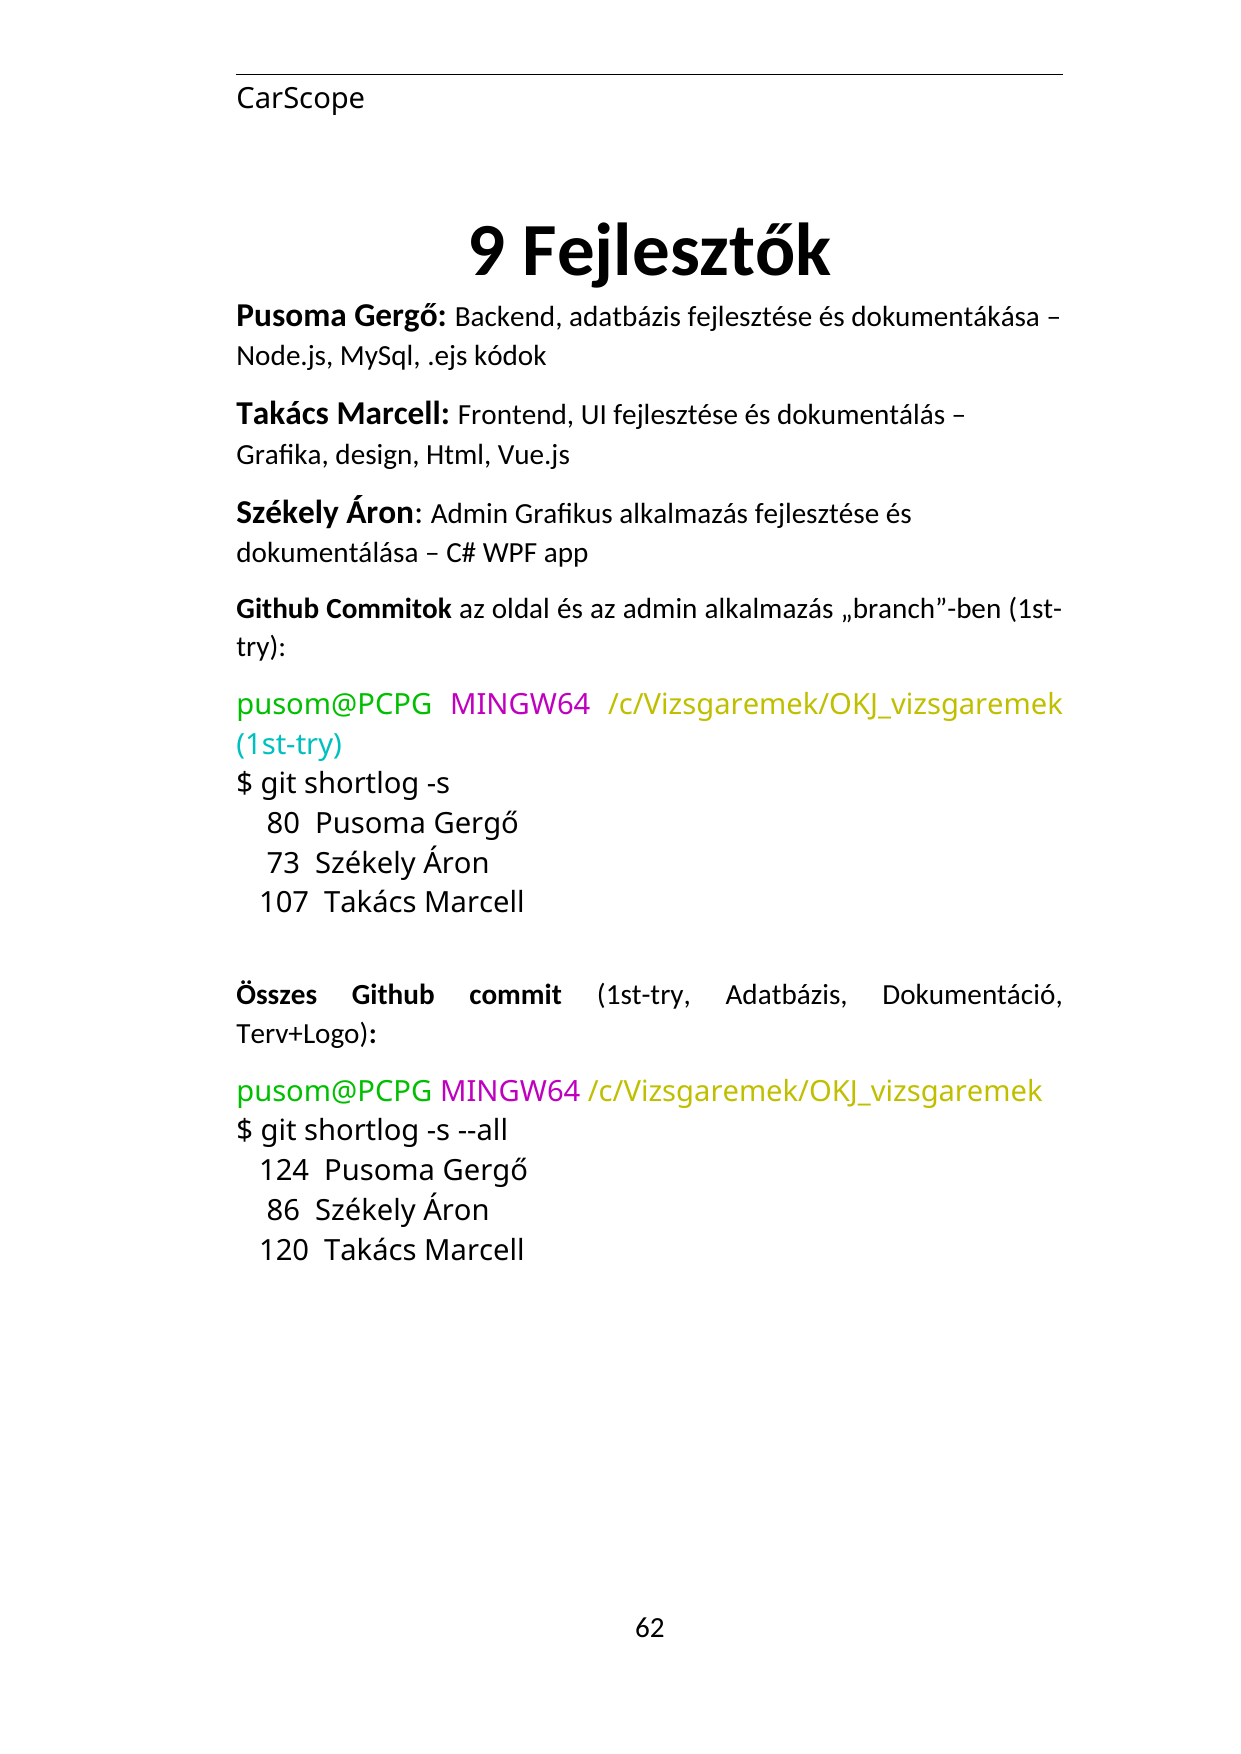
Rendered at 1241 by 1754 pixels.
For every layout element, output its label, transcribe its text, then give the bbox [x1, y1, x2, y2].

text Pusoma Gergő: Backend, adatbázis fejlesztése és dokumentákása – Node.js, MySql, .ejs kódok [236, 294, 1063, 373]
text 80 Pusoma Gergő [236, 802, 1063, 842]
text $ git shortlog -s [236, 763, 1063, 802]
text 120 Takács Marcell [236, 1229, 1063, 1268]
text pusom@PCPG MINGW64 /c/Vizsgaremek/OKJ_vizsgaremek (1st-try) [236, 683, 1063, 763]
text 124 Pusoma Gergő [236, 1149, 1063, 1189]
text $ git shortlog -s --all [236, 1110, 1063, 1149]
text pusom@PCPG MINGW64 /c/Vizsgaremek/OKJ_vizsgaremek [236, 1070, 1063, 1110]
subtitle 9 Fejlesztők [236, 202, 1063, 294]
text Összes Github commit (1st-try, Adatbázis, Dokumentáció, Terv+Logo): [236, 976, 1063, 1051]
text 107 Takács Marcell [236, 882, 1063, 921]
text 86 Székely Áron [236, 1189, 1063, 1229]
text Takács Marcell: Frontend, UI fejlesztése és dokumentálás – Grafika, design, Html, Vue.js [236, 392, 1063, 472]
text Github Commitok az oldal és az admin alkalmazás „branch”-ben (1st-try): [236, 590, 1063, 664]
text 73 Székely Áron [236, 842, 1063, 882]
text Székely Áron: Admin Grafikus alkalmazás fejlesztése és dokumentálása – C# WPF app [236, 491, 1063, 570]
